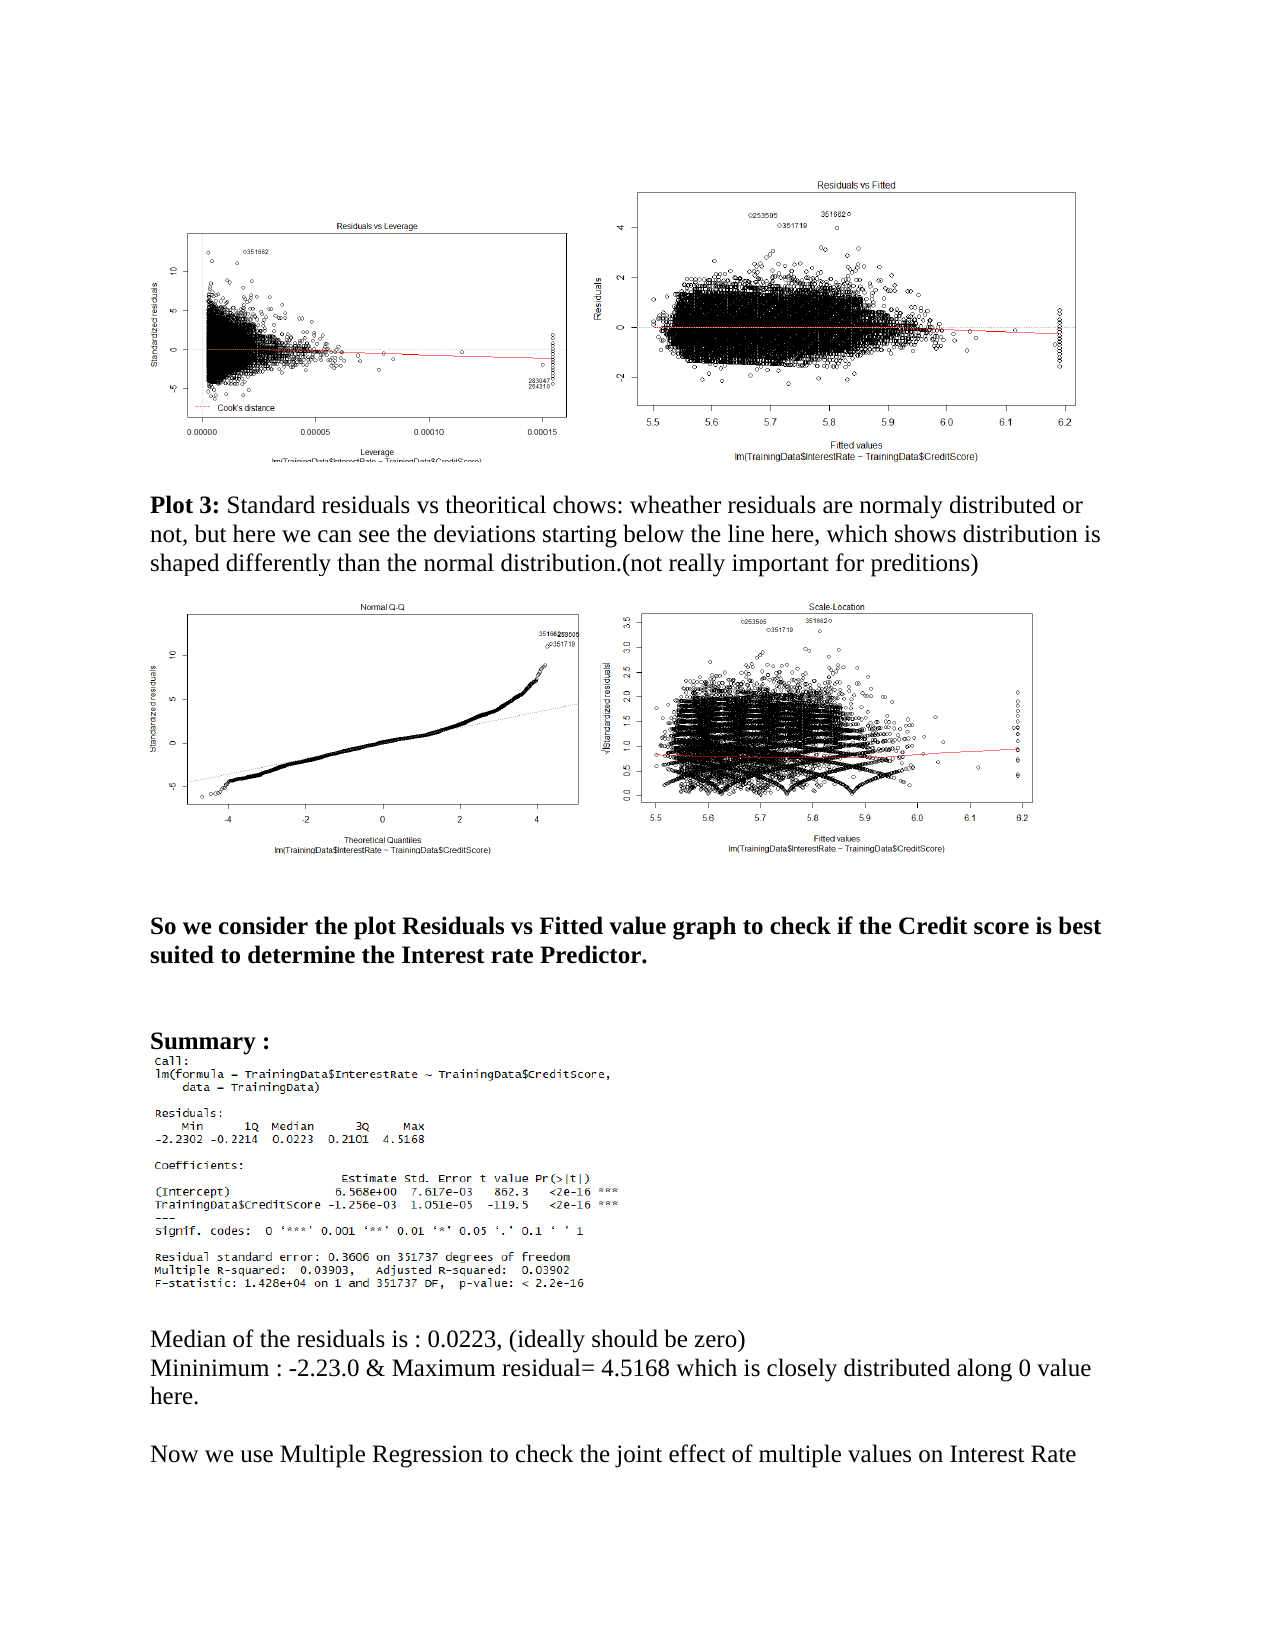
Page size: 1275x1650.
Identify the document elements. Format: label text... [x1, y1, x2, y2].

picture [150, 1055, 644, 1296]
text Median of the residuals is : 0.0223, (ideally should be zero) [150, 1324, 1125, 1353]
text So we consider the plot Residuals vs Fitted value graph to check if the Credit score is best suited to determine the Interest rate Predictor. [150, 911, 1125, 969]
picture [150, 195, 587, 462]
text Plot 3: Standard residuals vs theoritical chows: wheather residuals are normaly distributed or not, but here we can see the deviations starting below the line here, which shows distribution is shaped differently than the normal distribution.(not really important for preditions) [150, 490, 1125, 577]
picture [600, 577, 1048, 854]
text Mininimum : -2.23.0 & Maximum residual= 4.5168 which is closely distributed along 0 value here. [150, 1353, 1125, 1410]
picture [592, 150, 1090, 462]
picture [150, 576, 595, 854]
text Now we use Multiple Regression to check the joint effect of multiple values on Interest Rate [150, 1439, 1125, 1468]
text Summary : [150, 1026, 1125, 1055]
